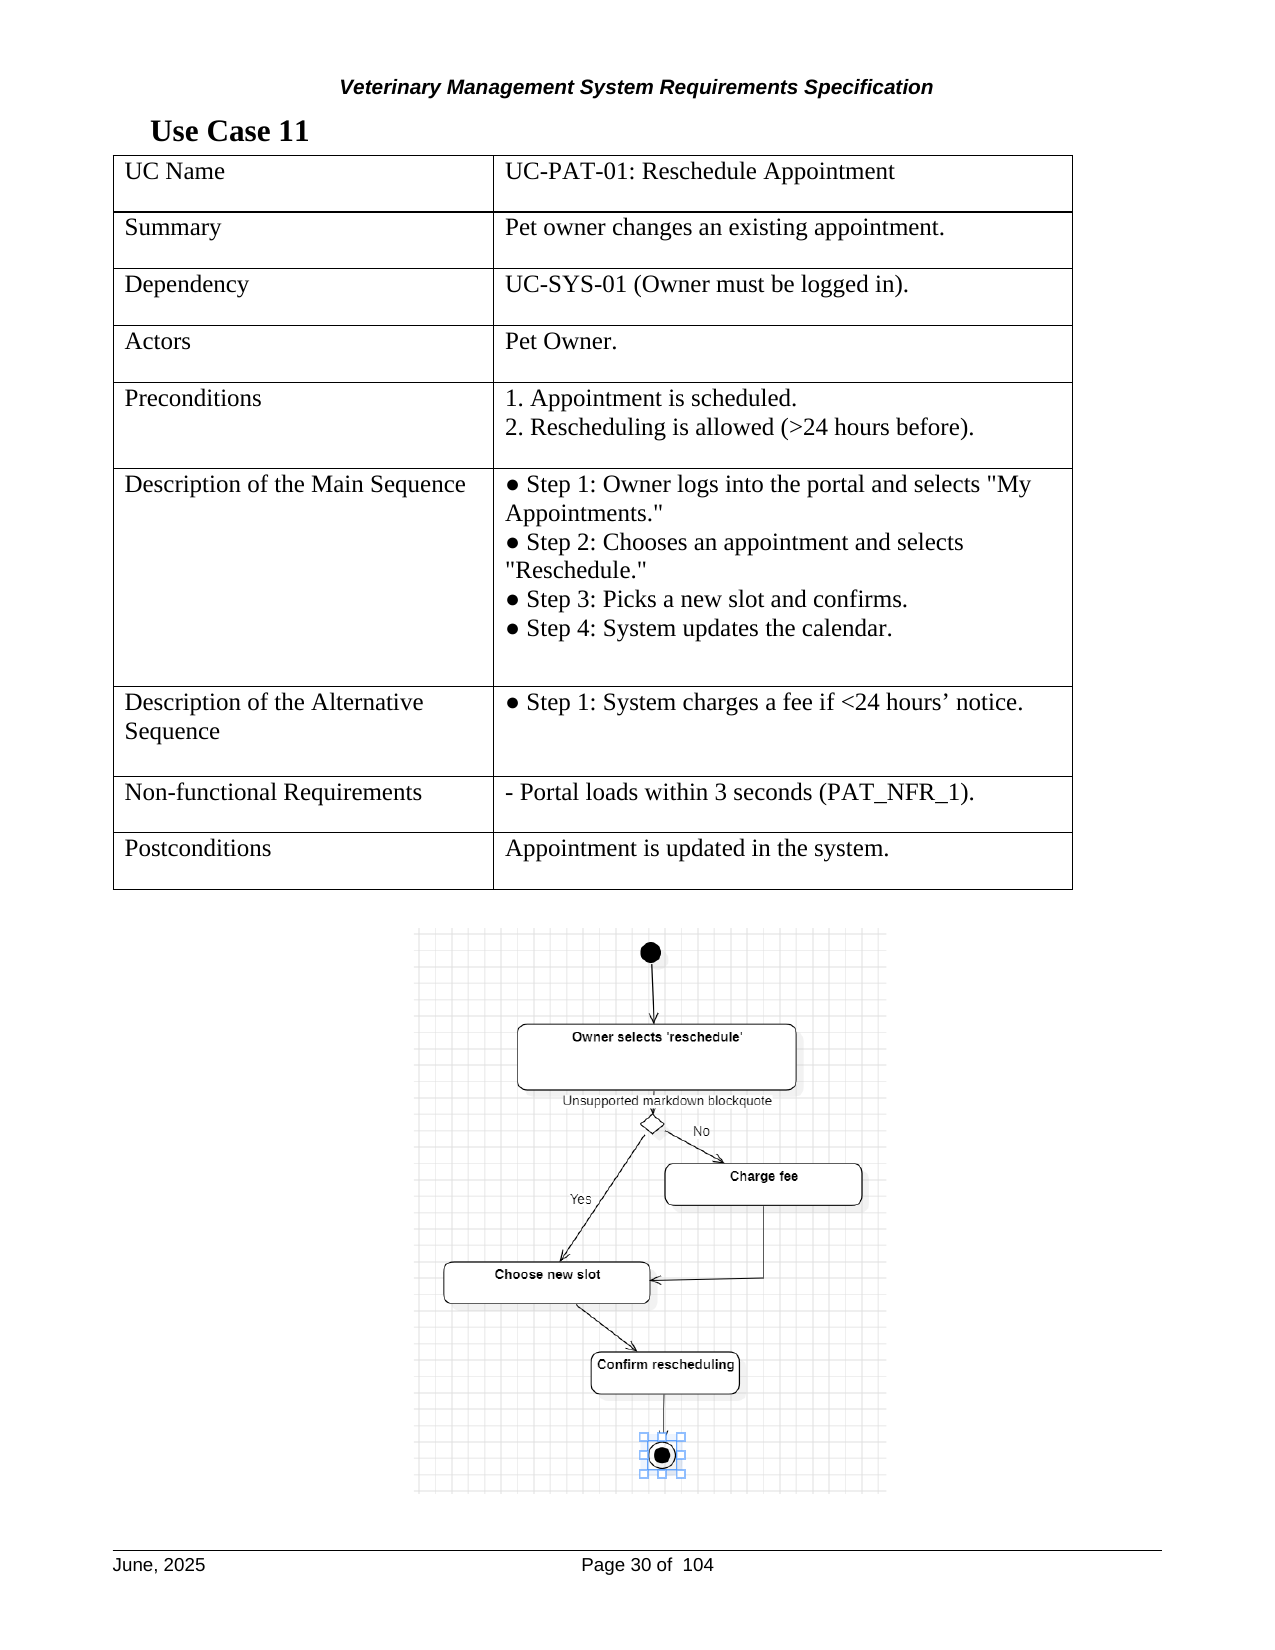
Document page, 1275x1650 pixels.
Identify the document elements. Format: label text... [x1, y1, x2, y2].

table_cell 1. Appointment is scheduled. 2. Rescheduling is allowed (>24 hours before). [494, 383, 1072, 468]
table_cell Appointment is updated in the system. [494, 833, 1072, 889]
table_cell Description of the Alternative Sequence [114, 687, 493, 776]
subtitle Use Case 11 [150, 112, 1162, 148]
table_cell Dependency [114, 269, 493, 325]
table_cell - Portal loads within 3 seconds (PAT_NFR_1). [494, 777, 1072, 832]
table_cell Preconditions [114, 383, 493, 468]
table_cell UC-SYS-01 (Owner must be logged in). [494, 269, 1072, 325]
table_cell Description of the Main Sequence [114, 469, 493, 686]
table_cell Summary [114, 213, 493, 268]
table_cell Postconditions [114, 833, 493, 889]
table_cell Actors [114, 326, 493, 382]
table_header UC Name [114, 156, 493, 211]
table_cell ● Step 1: Owner logs into the portal and selects "My Appointments." ● Step 2: Chooses an appointment and selects "Reschedule." ● Step 3: Picks a new slot and confirms. ● Step 4: System updates the calendar. [494, 469, 1072, 686]
table_cell ● Step 1: System charges a fee if <24 hours’ notice. [494, 687, 1072, 776]
table_cell Pet owner changes an existing appointment. [494, 213, 1072, 268]
table_header UC-PAT-01: Reschedule Appointment [494, 156, 1072, 211]
table_cell Non-functional Requirements [114, 777, 493, 832]
table_cell Pet Owner. [494, 326, 1072, 382]
